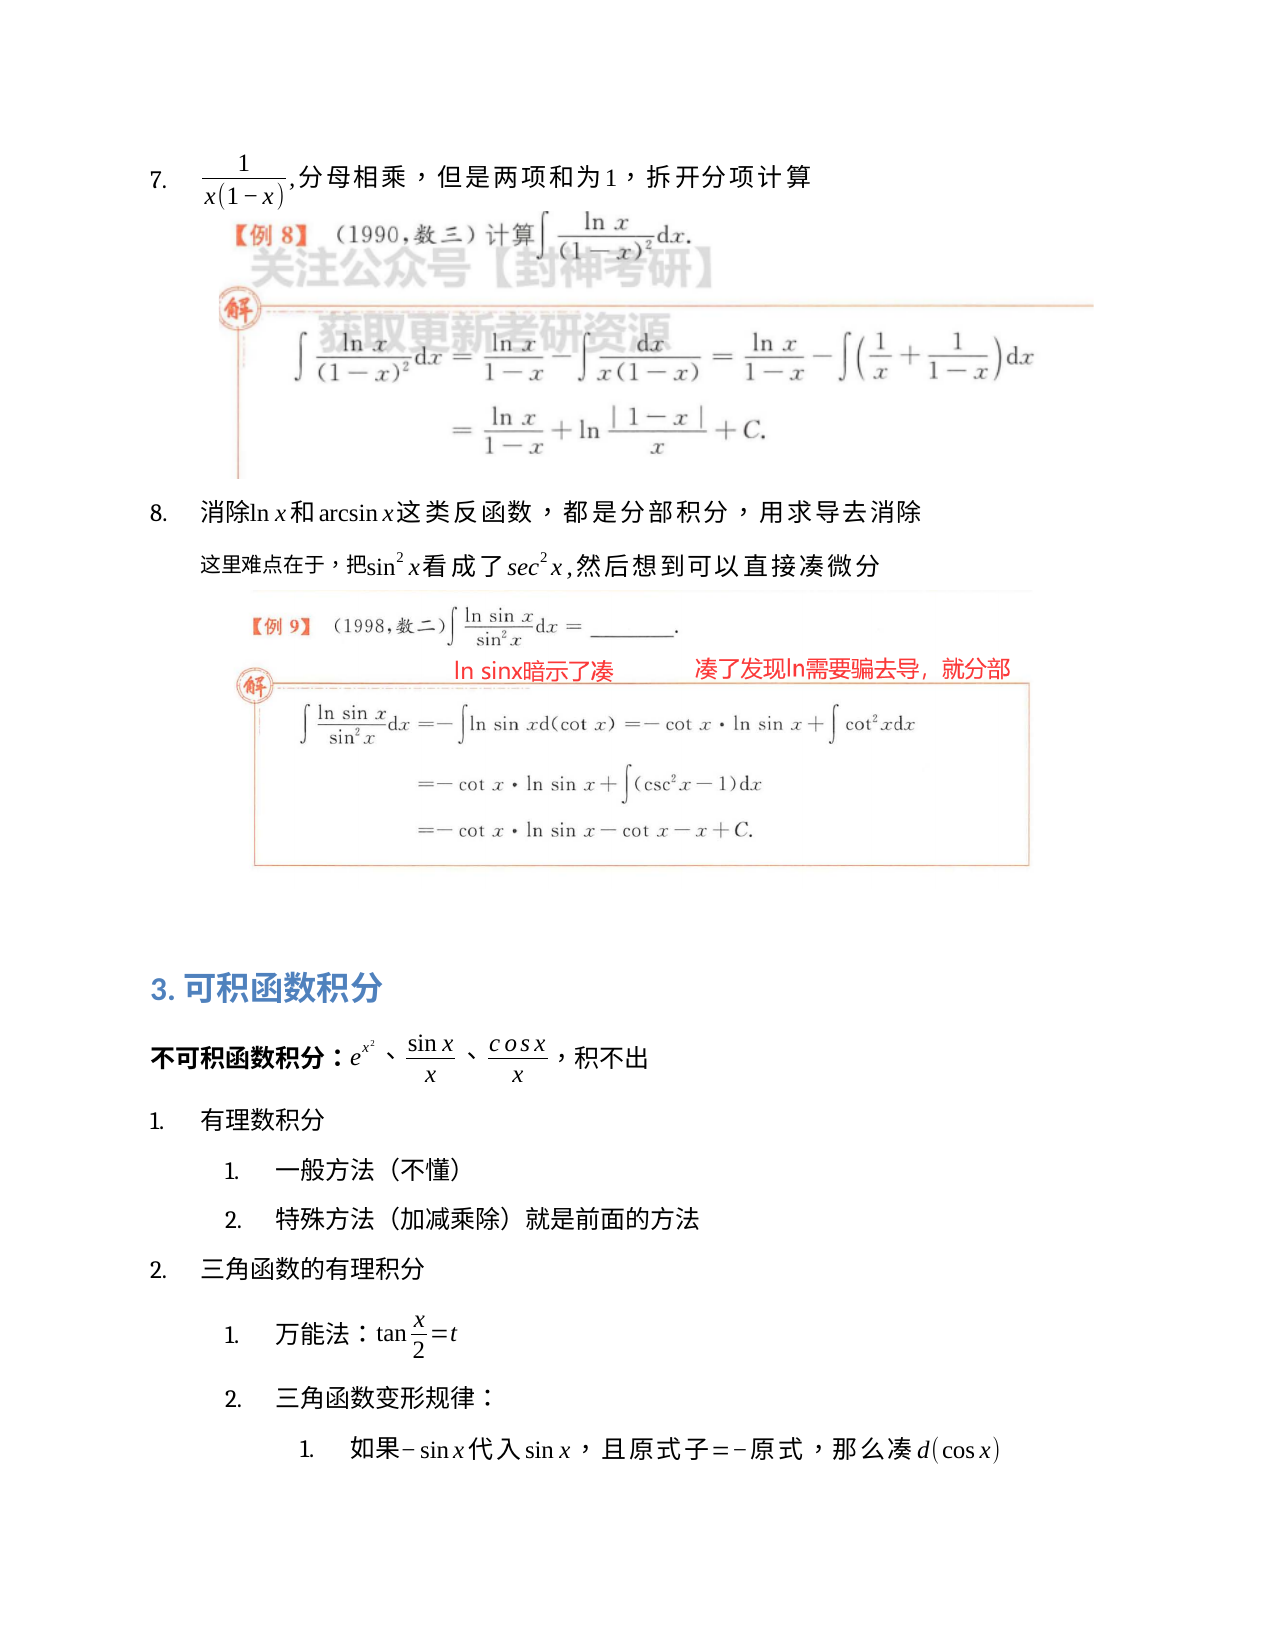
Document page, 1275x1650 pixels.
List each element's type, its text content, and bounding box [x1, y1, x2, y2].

picture [218, 590, 1094, 889]
list 三角函数变形规律： [225, 1385, 1125, 1414]
list 这里难点在于，把 [150, 549, 1125, 580]
list 特殊方法（加减乘除）就是前面的方法 [225, 1206, 1125, 1235]
subtitle 3. 可积函数积分 [150, 965, 1125, 1011]
list 有理数积分 [150, 1107, 1125, 1136]
list 如果 [300, 1435, 1125, 1465]
list 三角函数的有理积分 [150, 1256, 1125, 1284]
list 消除 [150, 499, 1125, 528]
picture [218, 211, 1094, 479]
text 不可积函数积分：，积不出 [150, 1029, 1125, 1088]
list 万能法： [225, 1305, 1125, 1364]
list 一般方法（不懂） [225, 1157, 1125, 1185]
